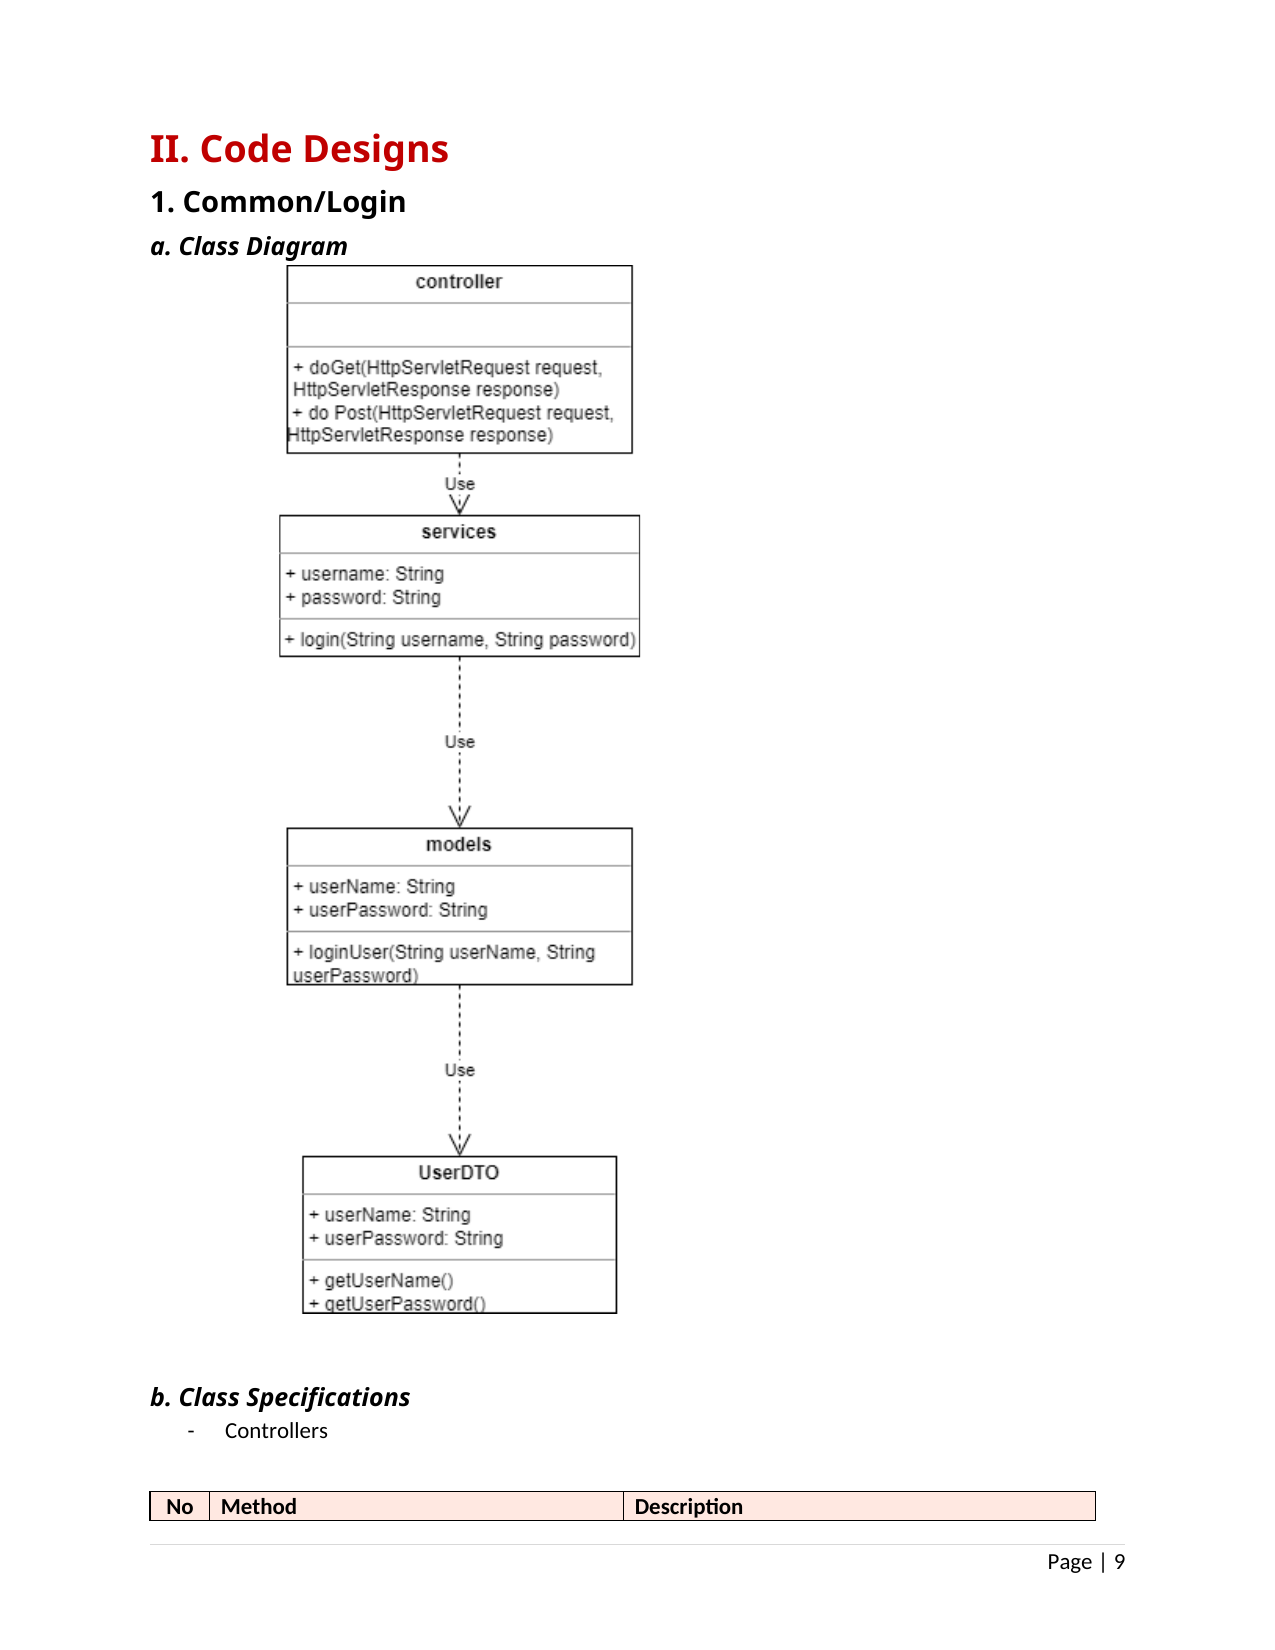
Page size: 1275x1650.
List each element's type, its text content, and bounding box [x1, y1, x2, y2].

list Controllers [187, 1416, 1125, 1444]
picture [279, 265, 641, 1314]
subtitle a. Class Diagram [150, 228, 1125, 263]
table_header Method [210, 1492, 623, 1520]
subtitle b. Class Specifications [150, 1379, 1125, 1413]
table_header No [151, 1492, 209, 1520]
subtitle II. Code Designs [150, 122, 1125, 173]
table_header Description [624, 1492, 1095, 1520]
subtitle 1. Common/Login [150, 182, 1125, 221]
